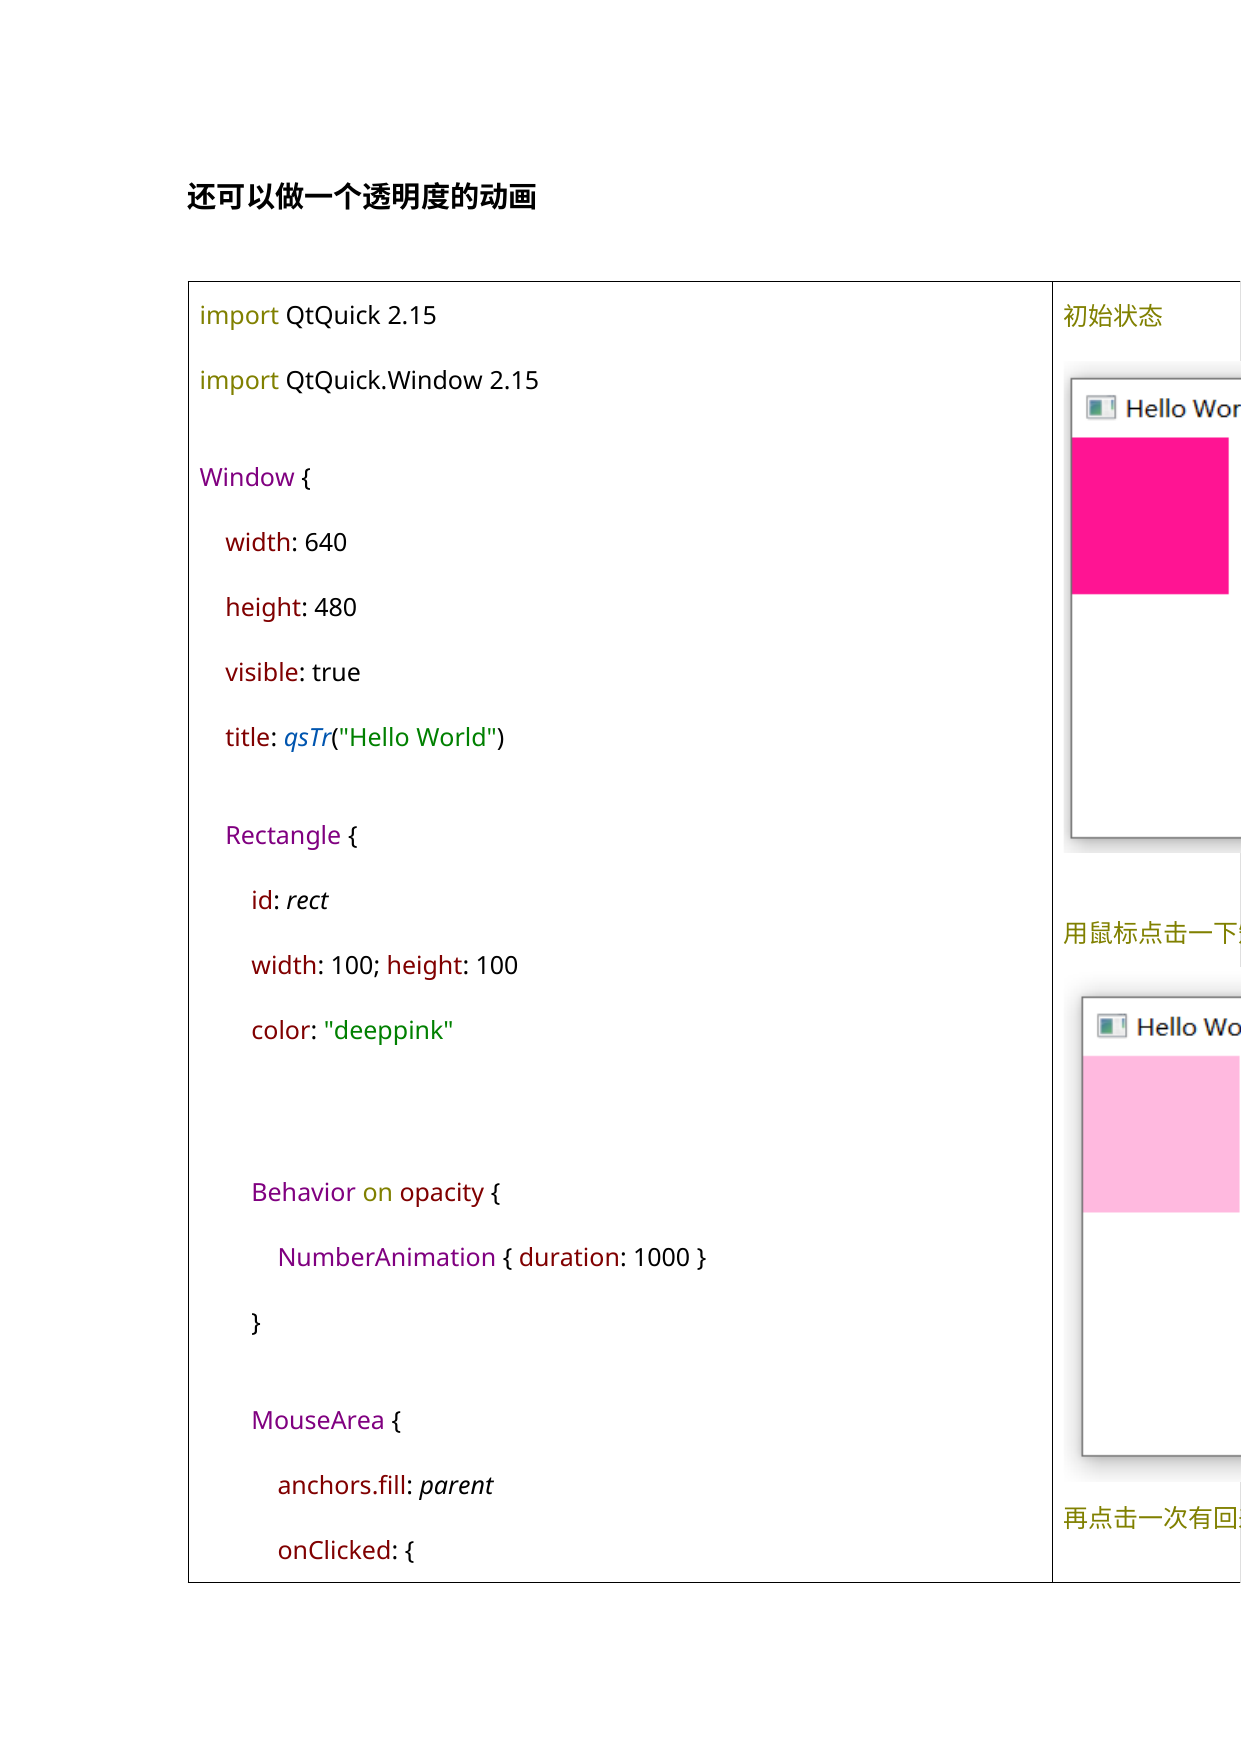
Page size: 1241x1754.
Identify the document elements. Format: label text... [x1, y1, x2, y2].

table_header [1053, 282, 1240, 1582]
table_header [189, 282, 1052, 1582]
picture [1063, 361, 1241, 853]
picture [1063, 967, 1241, 1482]
subtitle 还可以做一个透明度的动画 [187, 162, 1053, 227]
